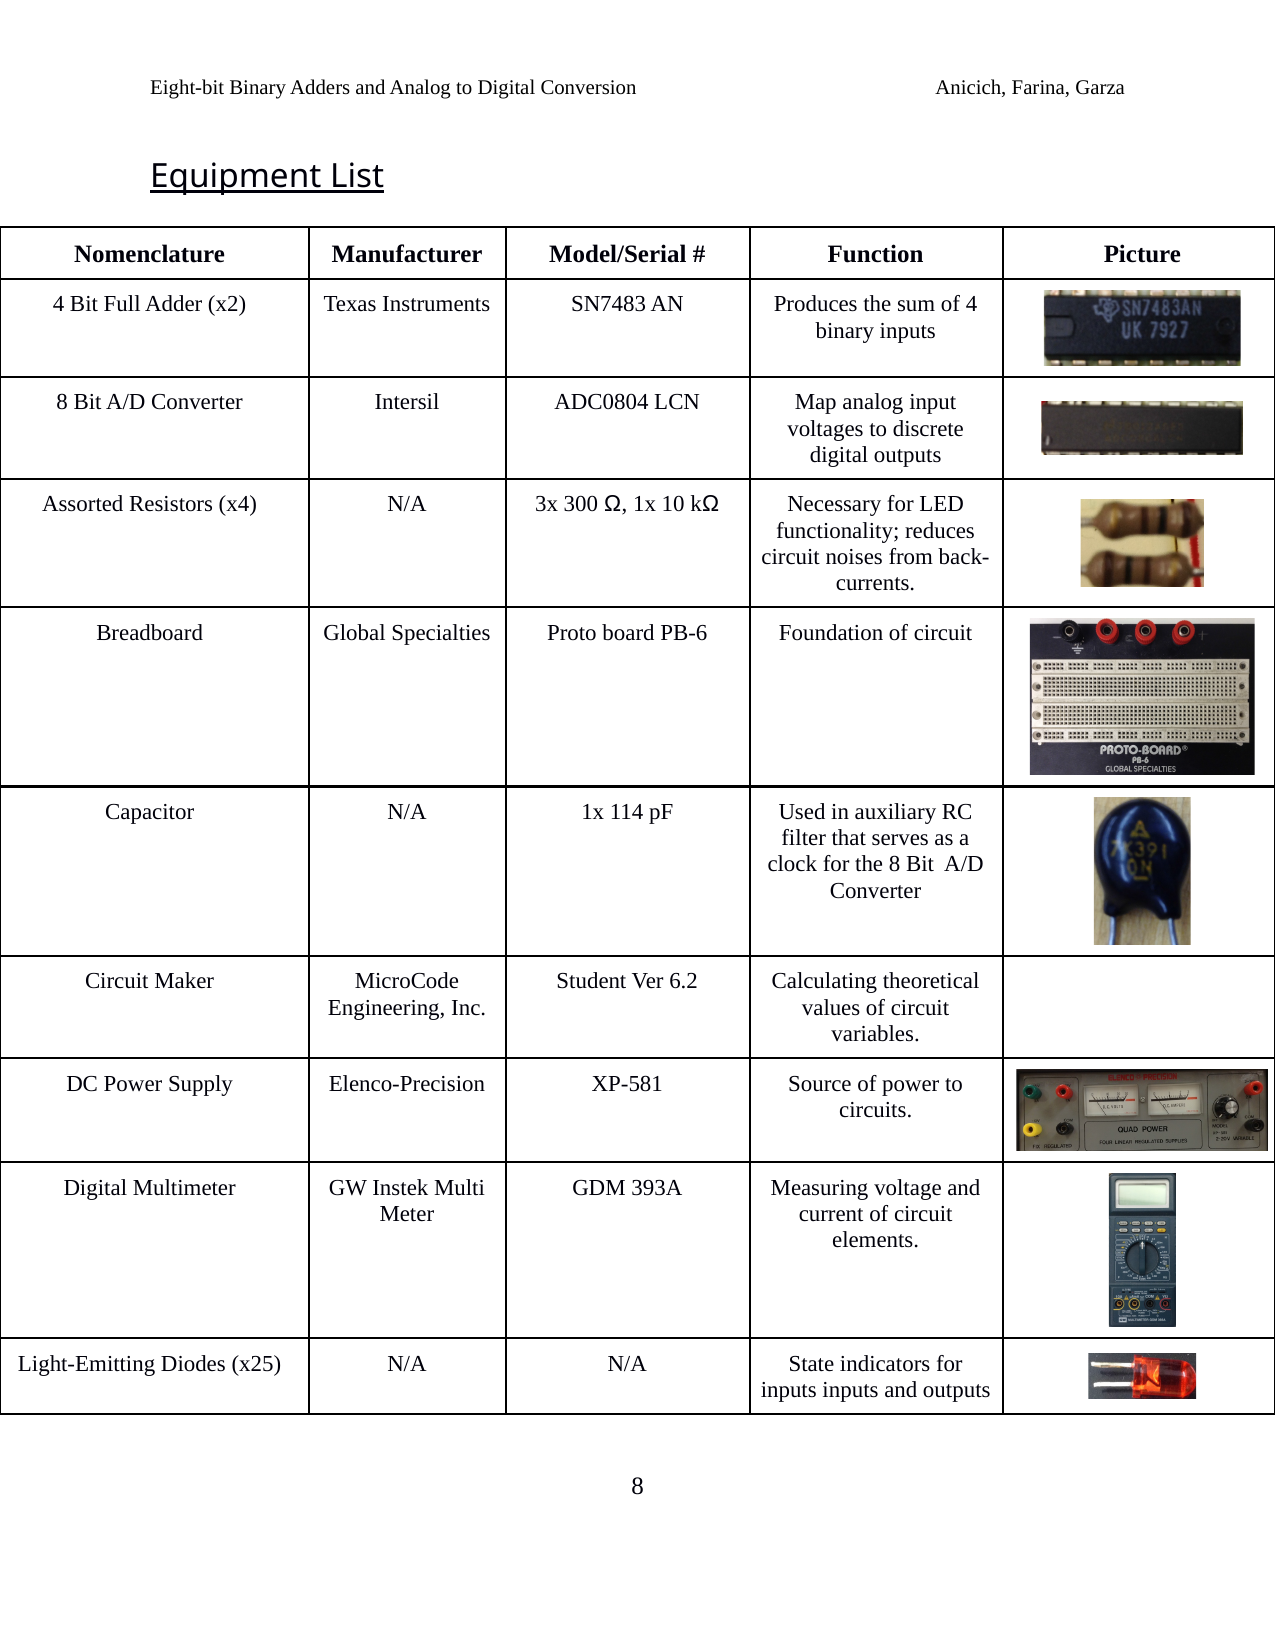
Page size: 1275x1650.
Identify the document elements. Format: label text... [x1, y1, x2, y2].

table_cell DC Power Supply [1, 1059, 308, 1161]
table_cell Measuring voltage and current of circuit elements. [751, 1163, 1002, 1337]
table_cell GW Instek Multi Meter [310, 1163, 505, 1337]
table_cell Calculating theoretical values of circuit variables. [751, 957, 1002, 1057]
table_cell [1004, 378, 1274, 478]
table_cell Capacitor [1, 788, 308, 955]
table_header Model/Serial # [507, 228, 749, 278]
table_cell [1004, 1339, 1274, 1413]
table_cell Global Specialties [310, 608, 505, 785]
table_cell Elenco-Precision [310, 1059, 505, 1161]
table_cell SN7483 AN [507, 280, 749, 376]
table_cell N/A [310, 480, 505, 606]
table_cell Foundation of circuit [751, 608, 1002, 785]
table_cell [1004, 280, 1274, 376]
table_cell Source of power to circuits. [751, 1059, 1002, 1161]
table_cell Used in auxiliary RC filter that serves as a clock for the 8 Bit A/D Converter [751, 788, 1002, 955]
table_cell MicroCode Engineering, Inc. [310, 957, 505, 1057]
table_cell [1004, 608, 1274, 785]
table_cell 8 Bit A/D Converter [1, 378, 308, 478]
table_cell Student Ver 6.2 [507, 957, 749, 1057]
table_header Manufacturer [310, 228, 505, 278]
table_cell State indicators for inputs inputs and outputs [751, 1339, 1002, 1413]
table_header Nomenclature [1, 228, 308, 278]
table_cell Intersil [310, 378, 505, 478]
table_cell [1004, 1163, 1274, 1337]
table_cell Breadboard [1, 608, 308, 785]
table_cell [1004, 1059, 1274, 1161]
table_cell Map analog input voltages to discrete digital outputs [751, 378, 1002, 478]
table_cell [1004, 957, 1274, 1057]
table_cell GDM 393A [507, 1163, 749, 1337]
table_cell Assorted Resistors (x4) [1, 480, 308, 606]
table_header Picture [1004, 228, 1274, 278]
subtitle Equipment List [150, 152, 1125, 197]
table_cell N/A [310, 1339, 505, 1413]
table_cell Necessary for LED functionality; reduces circuit noises from back-currents. [751, 480, 1002, 606]
table_cell 4 Bit Full Adder (x2) [1, 280, 308, 376]
table_cell Proto board PB-6 [507, 608, 749, 785]
table_cell Produces the sum of 4 binary inputs [751, 280, 1002, 376]
table_cell Texas Instruments [310, 280, 505, 376]
table_cell Circuit Maker [1, 957, 308, 1057]
table_cell [1004, 480, 1274, 606]
table_header Function [751, 228, 1002, 278]
table_cell Light-Emitting Diodes (x25) [1, 1339, 308, 1413]
table_cell ADC0804 LCN [507, 378, 749, 478]
table_cell N/A [507, 1339, 749, 1413]
table_cell N/A [310, 788, 505, 955]
table_cell Digital Multimeter [1, 1163, 308, 1337]
table_cell XP-581 [507, 1059, 749, 1161]
table_cell 3x 300 Ω, 1x 10 kΩ [507, 480, 749, 606]
table_cell [1004, 788, 1274, 955]
table_cell 1x 114 pF [507, 788, 749, 955]
